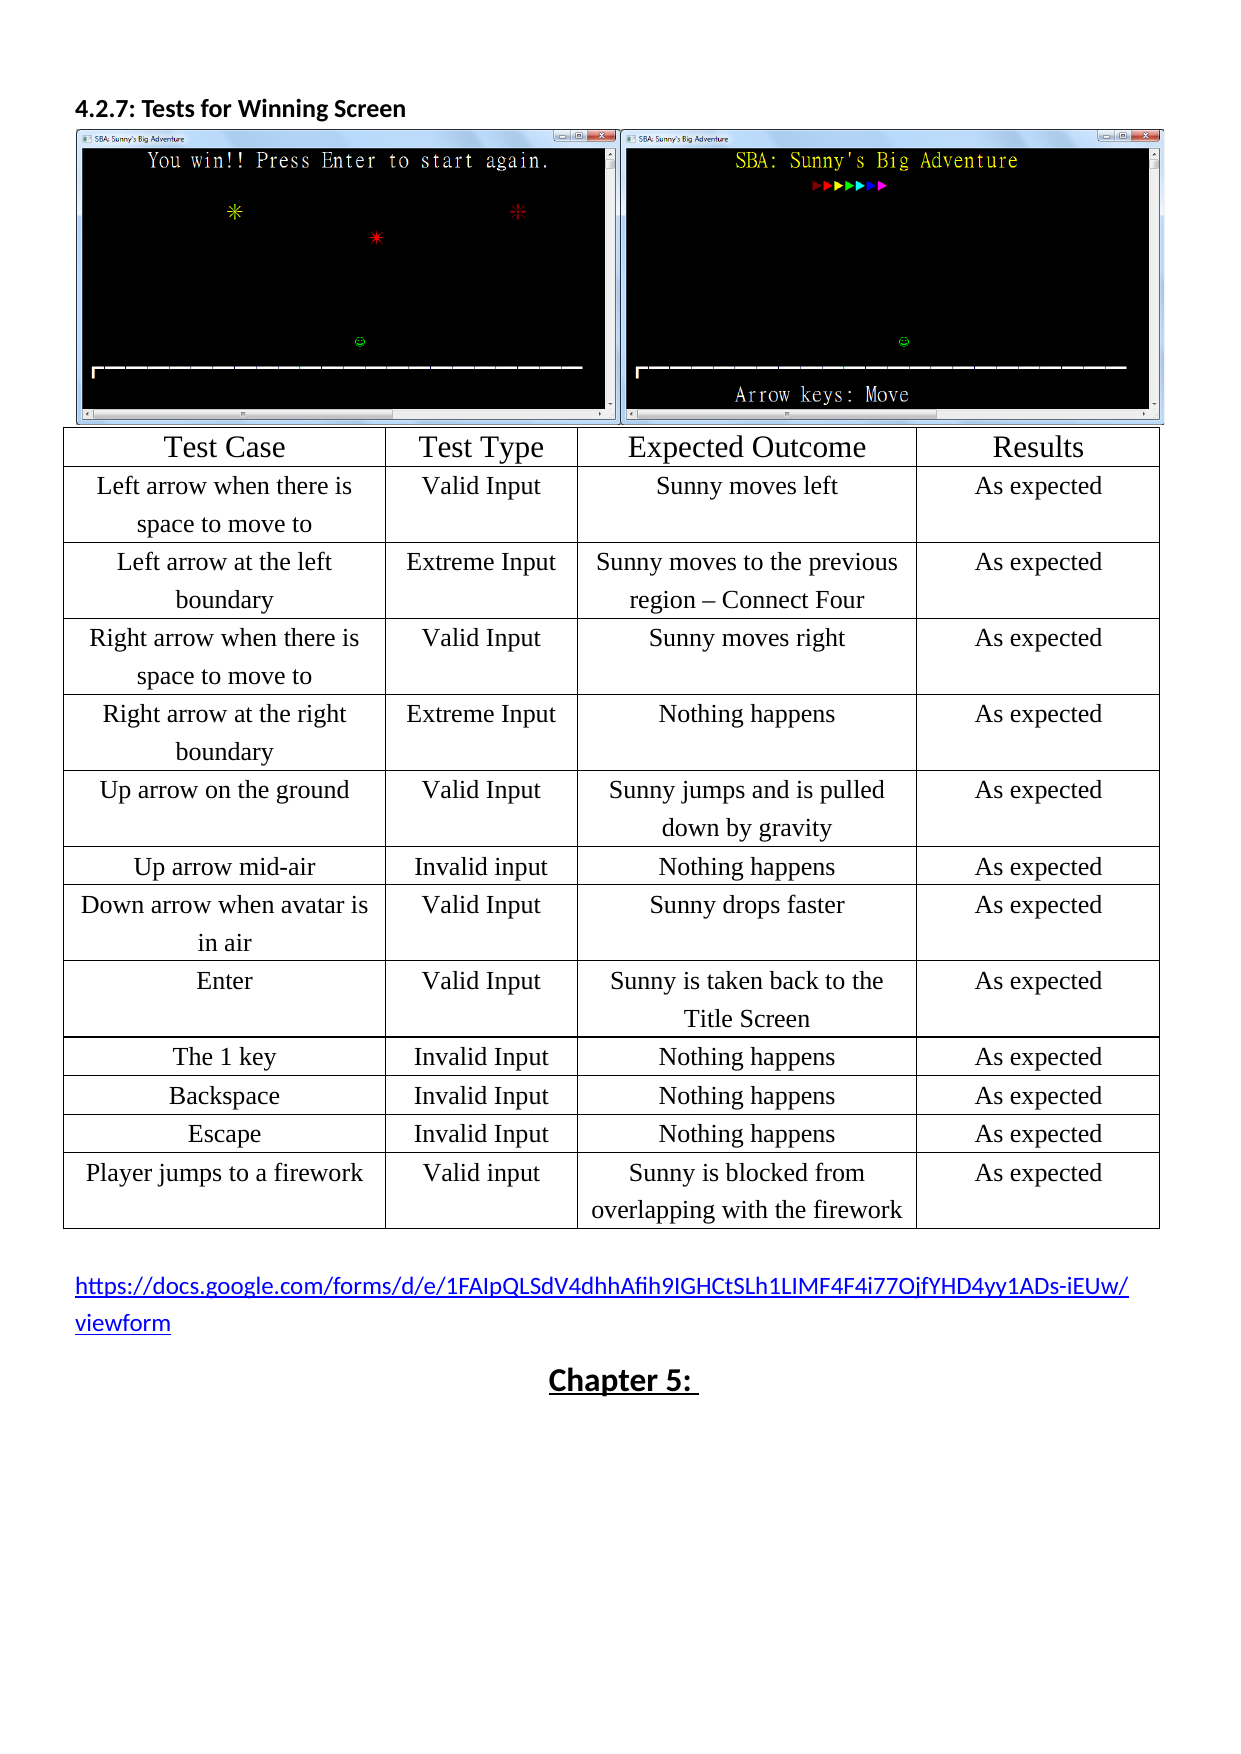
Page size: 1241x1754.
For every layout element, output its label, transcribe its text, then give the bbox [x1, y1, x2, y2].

table_cell Player jumps to a firework [64, 1153, 385, 1228]
table_cell Sunny moves right [578, 619, 916, 694]
table_cell The 1 key [64, 1038, 385, 1075]
table_cell Invalid Input [386, 1076, 577, 1113]
table_cell As expected [917, 771, 1159, 846]
table_cell Nothing happens [578, 847, 916, 884]
table_cell Sunny moves left [578, 467, 916, 542]
table_cell Sunny moves to the previous region – Connect Four [578, 543, 916, 618]
text https://docs.google.com/forms/d/e/1FAIpQLSdV4dhhAfih9IGHCtSLh1LIMF4F4i77OjfYHD4yy1ADs-iEUw/viewform [75, 1267, 1165, 1342]
table_cell Escape [64, 1115, 385, 1152]
table_cell As expected [917, 1038, 1159, 1075]
table_cell Sunny is taken back to the Title Screen [578, 961, 916, 1036]
table_cell Extreme Input [386, 695, 577, 770]
table_cell As expected [917, 1115, 1159, 1152]
table_cell Nothing happens [578, 1038, 916, 1075]
table_cell Right arrow at the right boundary [64, 695, 385, 770]
table_cell Invalid input [386, 847, 577, 884]
text 4.2.7: Tests for Winning Screen [75, 89, 1165, 127]
table_cell Valid input [386, 1153, 577, 1228]
table_cell As expected [917, 543, 1159, 618]
table_cell Valid Input [386, 467, 577, 542]
table_cell Nothing happens [578, 1115, 916, 1152]
table_cell As expected [917, 847, 1159, 884]
table_header Test Type [386, 428, 577, 466]
table_cell Right arrow when there is space to move to [64, 619, 385, 694]
table_cell Valid Input [386, 961, 577, 1036]
table_cell As expected [917, 619, 1159, 694]
table_cell Invalid Input [386, 1038, 577, 1075]
table_cell Enter [64, 961, 385, 1036]
table_header Results [917, 428, 1159, 466]
picture [76, 129, 1165, 425]
table_cell Up arrow on the ground [64, 771, 385, 846]
table_cell Nothing happens [578, 1076, 916, 1113]
table_cell As expected [917, 1076, 1159, 1113]
table_header Test Case [64, 428, 385, 466]
table_cell Sunny drops faster [578, 885, 916, 960]
table_cell As expected [917, 961, 1159, 1036]
table_cell Valid Input [386, 619, 577, 694]
table_cell As expected [917, 885, 1159, 960]
table_cell Valid Input [386, 771, 577, 846]
text Chapter 5: [75, 1342, 1165, 1417]
table_cell As expected [917, 695, 1159, 770]
table_cell As expected [917, 1153, 1159, 1228]
table_cell Nothing happens [578, 695, 916, 770]
table_cell Sunny jumps and is pulled down by gravity [578, 771, 916, 846]
table_cell Backspace [64, 1076, 385, 1113]
table_header Expected Outcome [578, 428, 916, 466]
table_cell Invalid Input [386, 1115, 577, 1152]
table_cell Down arrow when avatar is in air [64, 885, 385, 960]
table_cell Left arrow when there is space to move to [64, 467, 385, 542]
table_cell Up arrow mid-air [64, 847, 385, 884]
table_cell Extreme Input [386, 543, 577, 618]
table_cell Sunny is blocked from overlapping with the firework [578, 1153, 916, 1228]
table_cell Left arrow at the left boundary [64, 543, 385, 618]
table_cell Valid Input [386, 885, 577, 960]
table_cell As expected [917, 467, 1159, 542]
